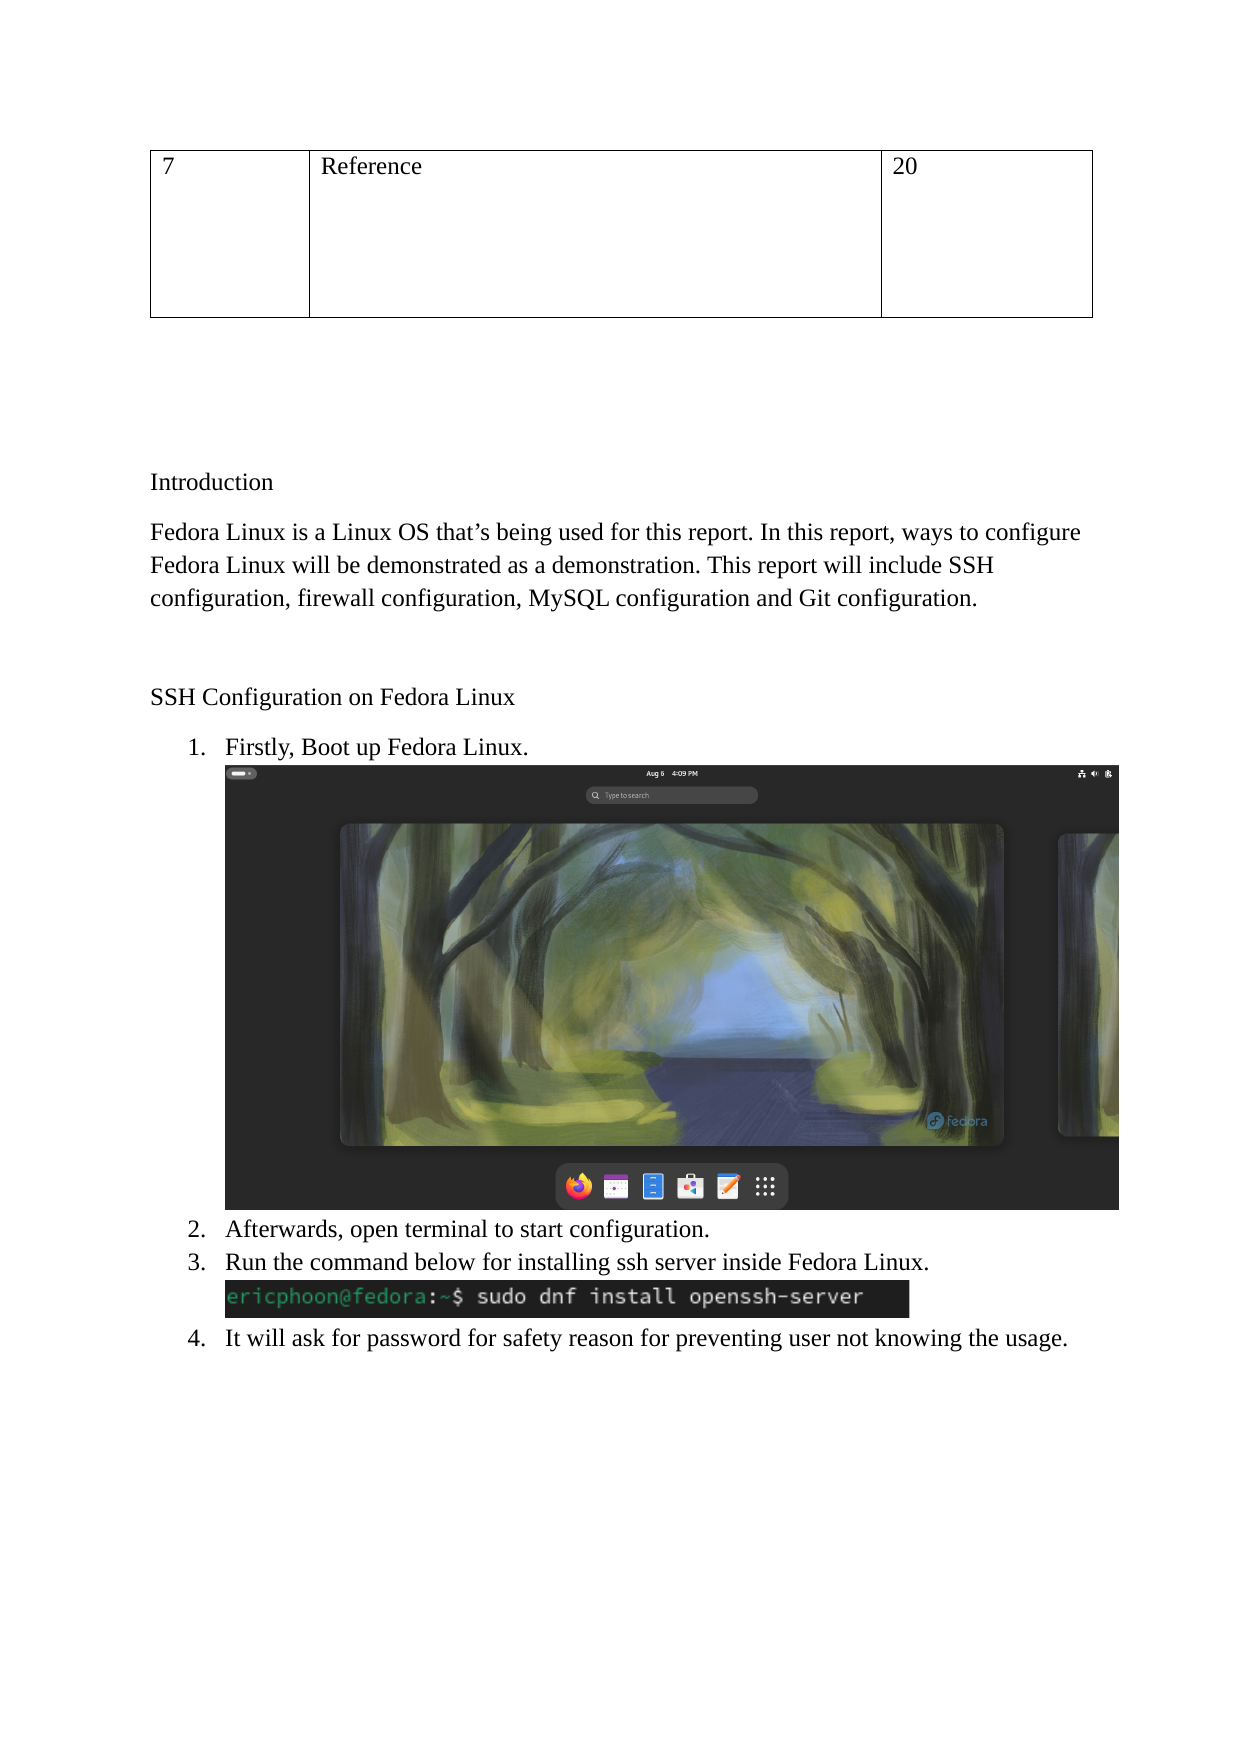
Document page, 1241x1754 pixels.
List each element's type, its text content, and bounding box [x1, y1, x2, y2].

list Run the command below for installing ssh server inside Fedora Linux. [187, 1247, 1090, 1276]
table_cell Reference [310, 151, 881, 317]
list Firstly, Boot up Fedora Linux. [187, 732, 1090, 761]
picture [225, 1280, 910, 1318]
table_cell 7 [151, 151, 309, 317]
text Fedora Linux is a Linux OS that’s being used for this report. In this report, ways to configure Fedora Linux will be demonstrated as a demonstration. This report will include SSH configuration, firewall configuration, MySQL configuration and Git configuration. [150, 517, 1090, 612]
list It will ask for password for safety reason for preventing user not knowing the usage. [187, 1323, 1090, 1352]
picture [225, 765, 1119, 1210]
list Afterwards, open terminal to start configuration. [187, 1214, 1090, 1243]
text Introduction [150, 467, 1090, 496]
text SSH Configuration on Fedora Linux [150, 682, 1090, 711]
table_cell 20 [882, 151, 1092, 317]
